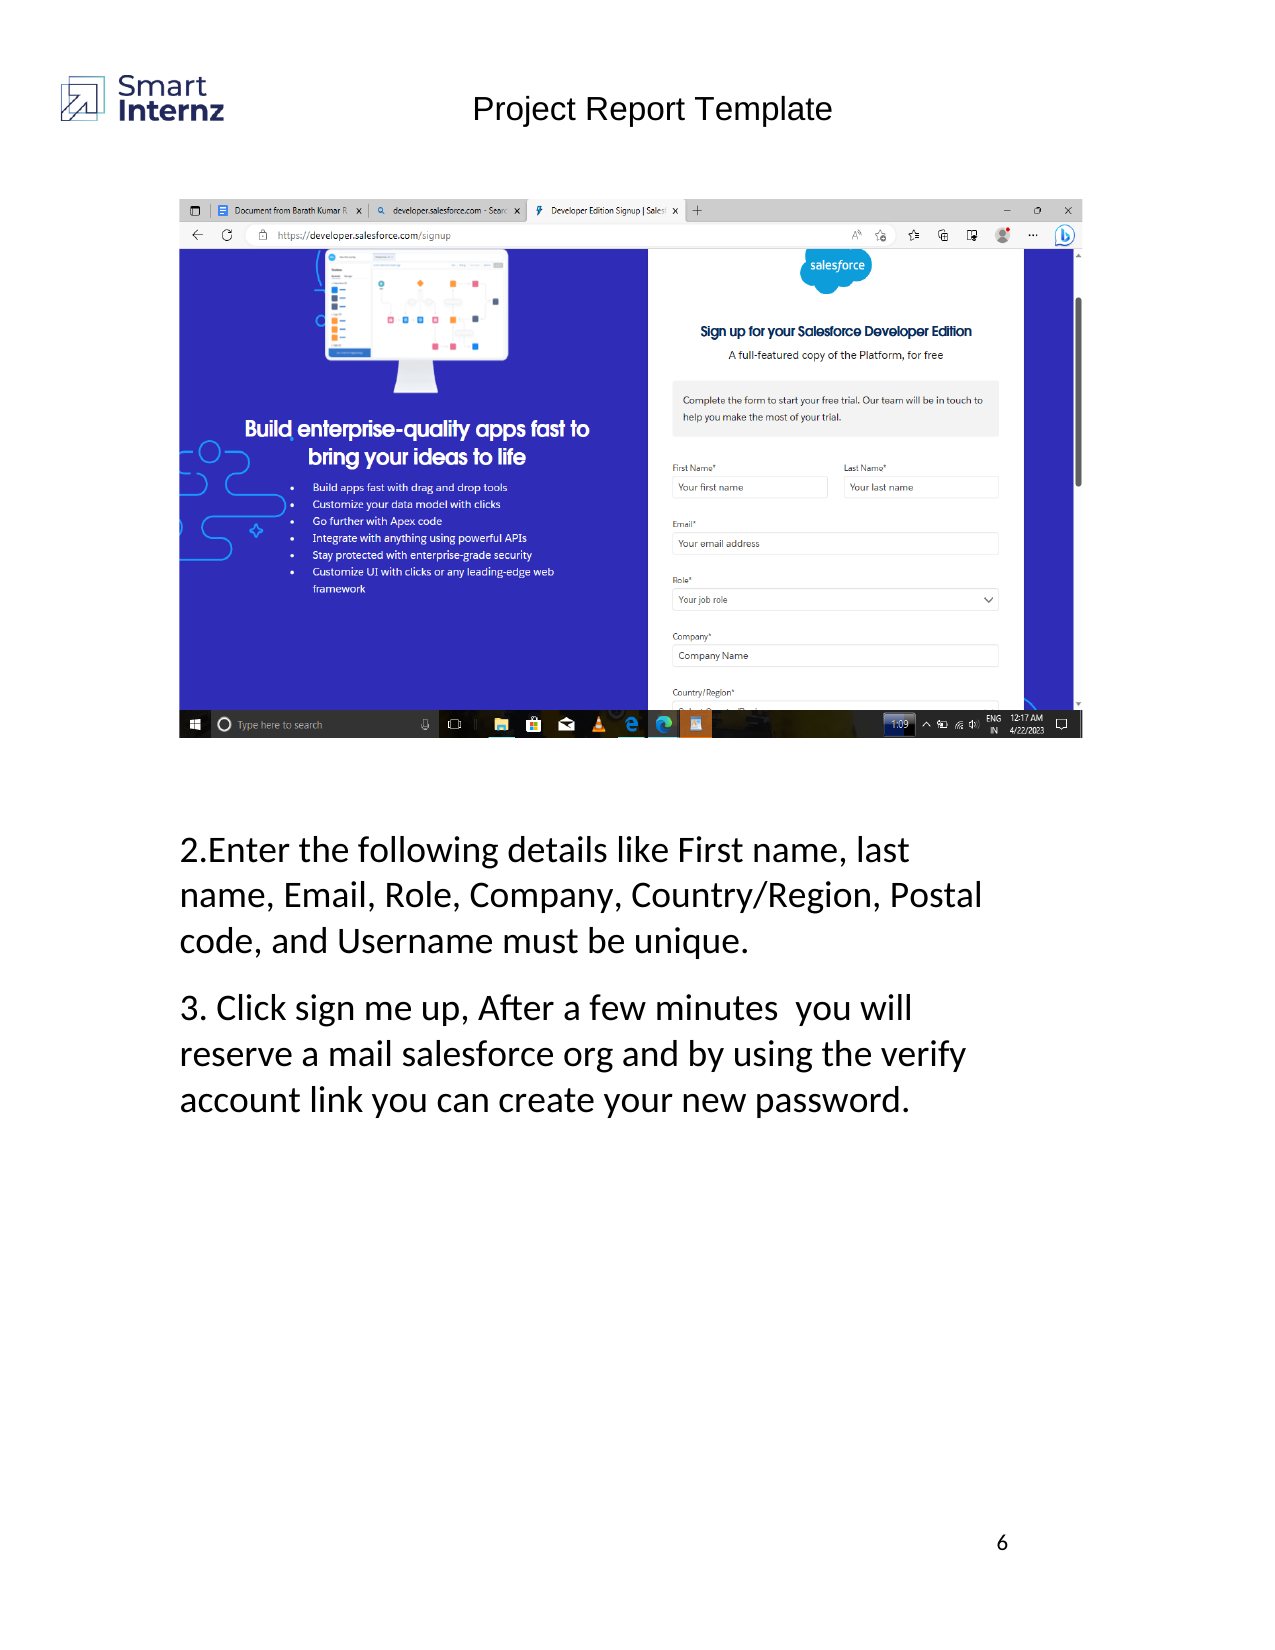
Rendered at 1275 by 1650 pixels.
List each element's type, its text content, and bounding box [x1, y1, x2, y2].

picture [179, 199, 1083, 738]
text 2.Enter the following details like First name, last name, Email, Role, Company, Country/Region, Postal code, and Username must be unique. [179, 826, 1008, 963]
text 3. Click sign me up, After a few minutes you will reserve a mail salesforce org and by using the verify account link you can create your new password. [179, 984, 1008, 1121]
picture [60, 75, 224, 121]
